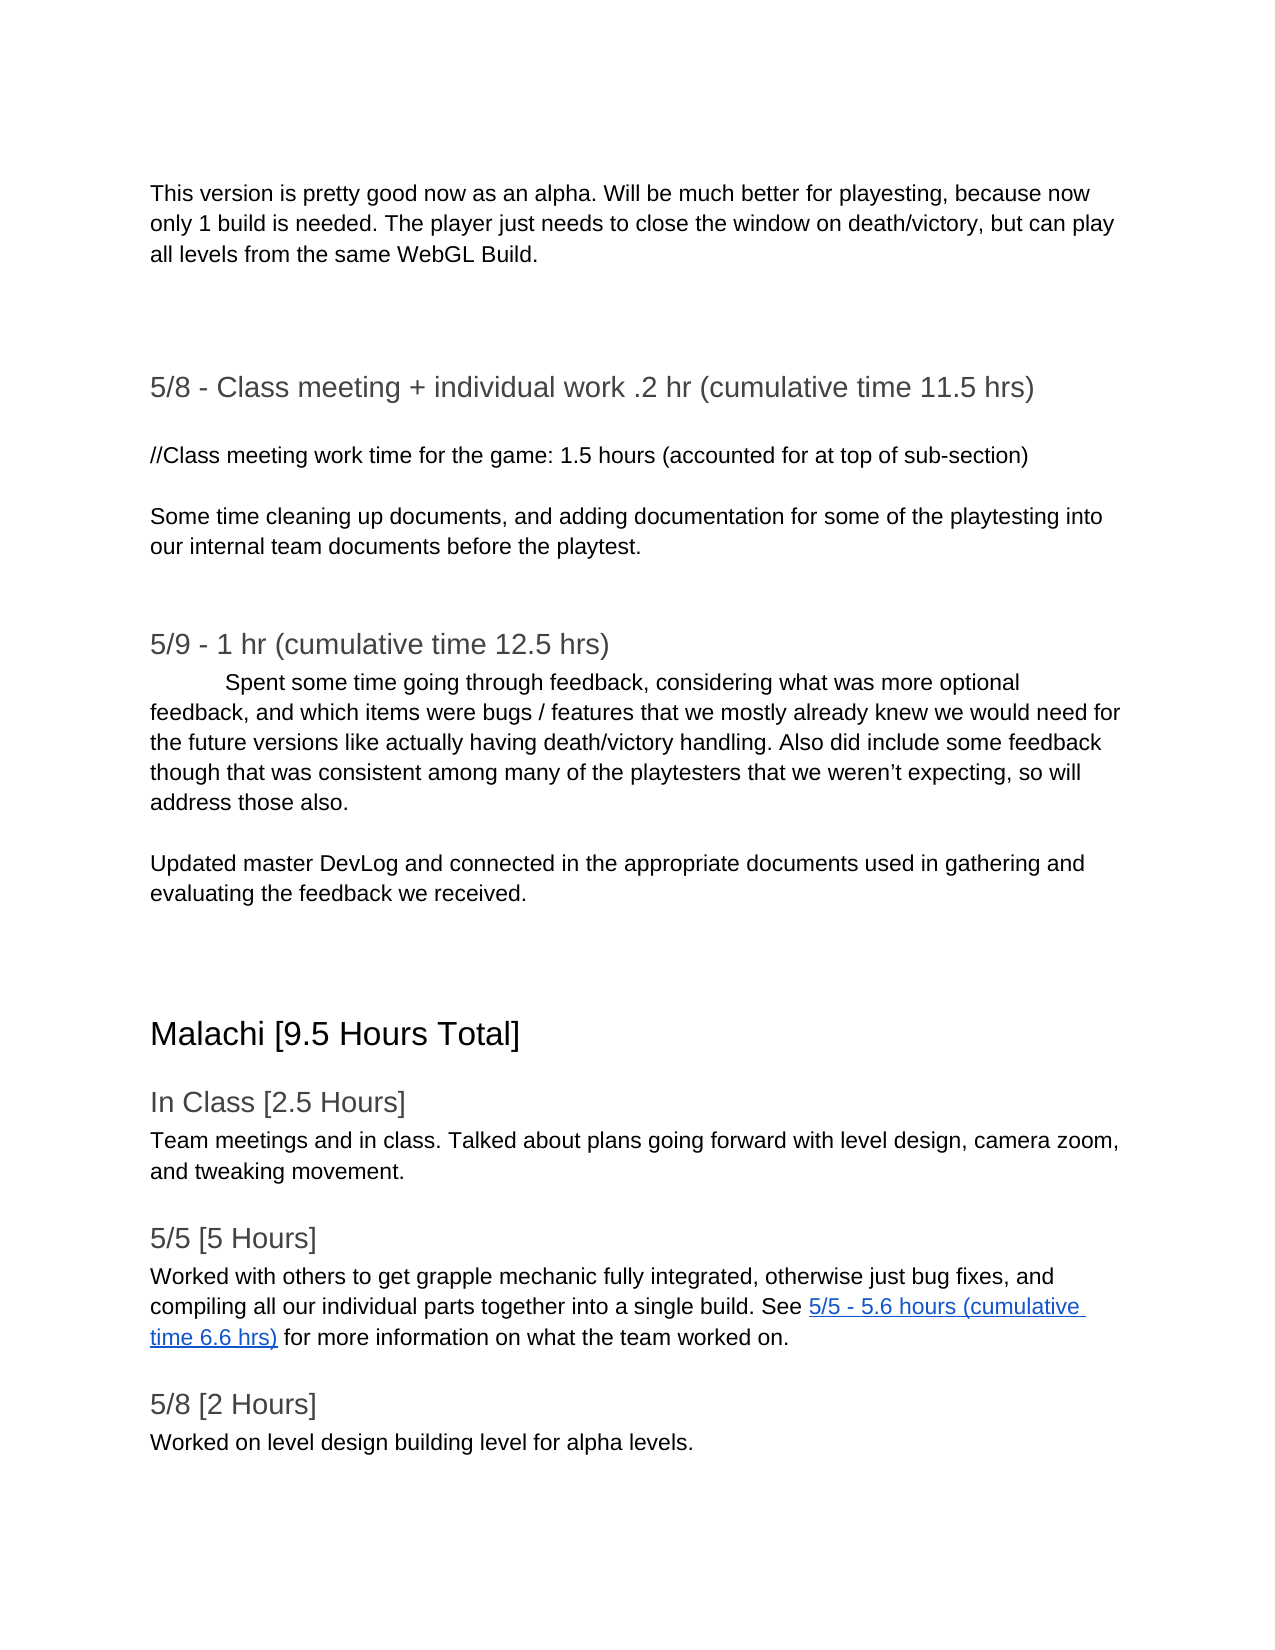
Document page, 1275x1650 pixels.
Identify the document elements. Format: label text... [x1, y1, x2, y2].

text Updated master DevLog and connected in the appropriate documents used in gathering and evaluating the feedback we received. [150, 850, 1125, 906]
subtitle 5/8 [2 Hours] [150, 1387, 1125, 1421]
text Spent some time going through feedback, considering what was more optional feedback, and which items were bugs / features that we mostly already knew we would need for the future versions like actually having death/victory handling. Also did include some feedback though that was consistent among many of the playtesters that we weren’t expecting, so will address those also. [150, 668, 1125, 816]
subtitle 5/8 - Class meeting + individual work .2 hr (cumulative time 11.5 hrs) [150, 370, 1125, 404]
text Some time cleaning up documents, and adding documentation for some of the playtesting into our internal team documents before the playtest. [150, 503, 1125, 559]
subtitle In Class [2.5 Hours] [150, 1086, 1125, 1119]
subtitle 5/5 [5 Hours] [150, 1221, 1125, 1255]
subtitle Malachi [9.5 Hours Total] [150, 1014, 1125, 1052]
subtitle 5/9 - 1 hr (cumulative time 12.5 hrs) [150, 627, 1125, 660]
text Worked with others to get grapple mechanic fully integrated, otherwise just bug fixes, and compiling all our individual parts together into a single build. See 5/5 - 5.6 hours (cumulative time 6.6 hrs) for more information on what the team worked on. [150, 1263, 1125, 1350]
text This version is pretty good now as an alpha. Will be much better for playesting, because now only 1 build is needed. The player just needs to close the window on death/victory, but can play all levels from the same WebGL Build. [150, 180, 1125, 267]
text //Class meeting work time for the game: 1.5 hours (accounted for at top of sub-section) [150, 442, 1125, 469]
text Team meetings and in class. Talked about plans going forward with level design, camera zoom, and tweaking movement. [150, 1127, 1125, 1184]
text Worked on level design building level for alpha levels. [150, 1429, 1125, 1455]
